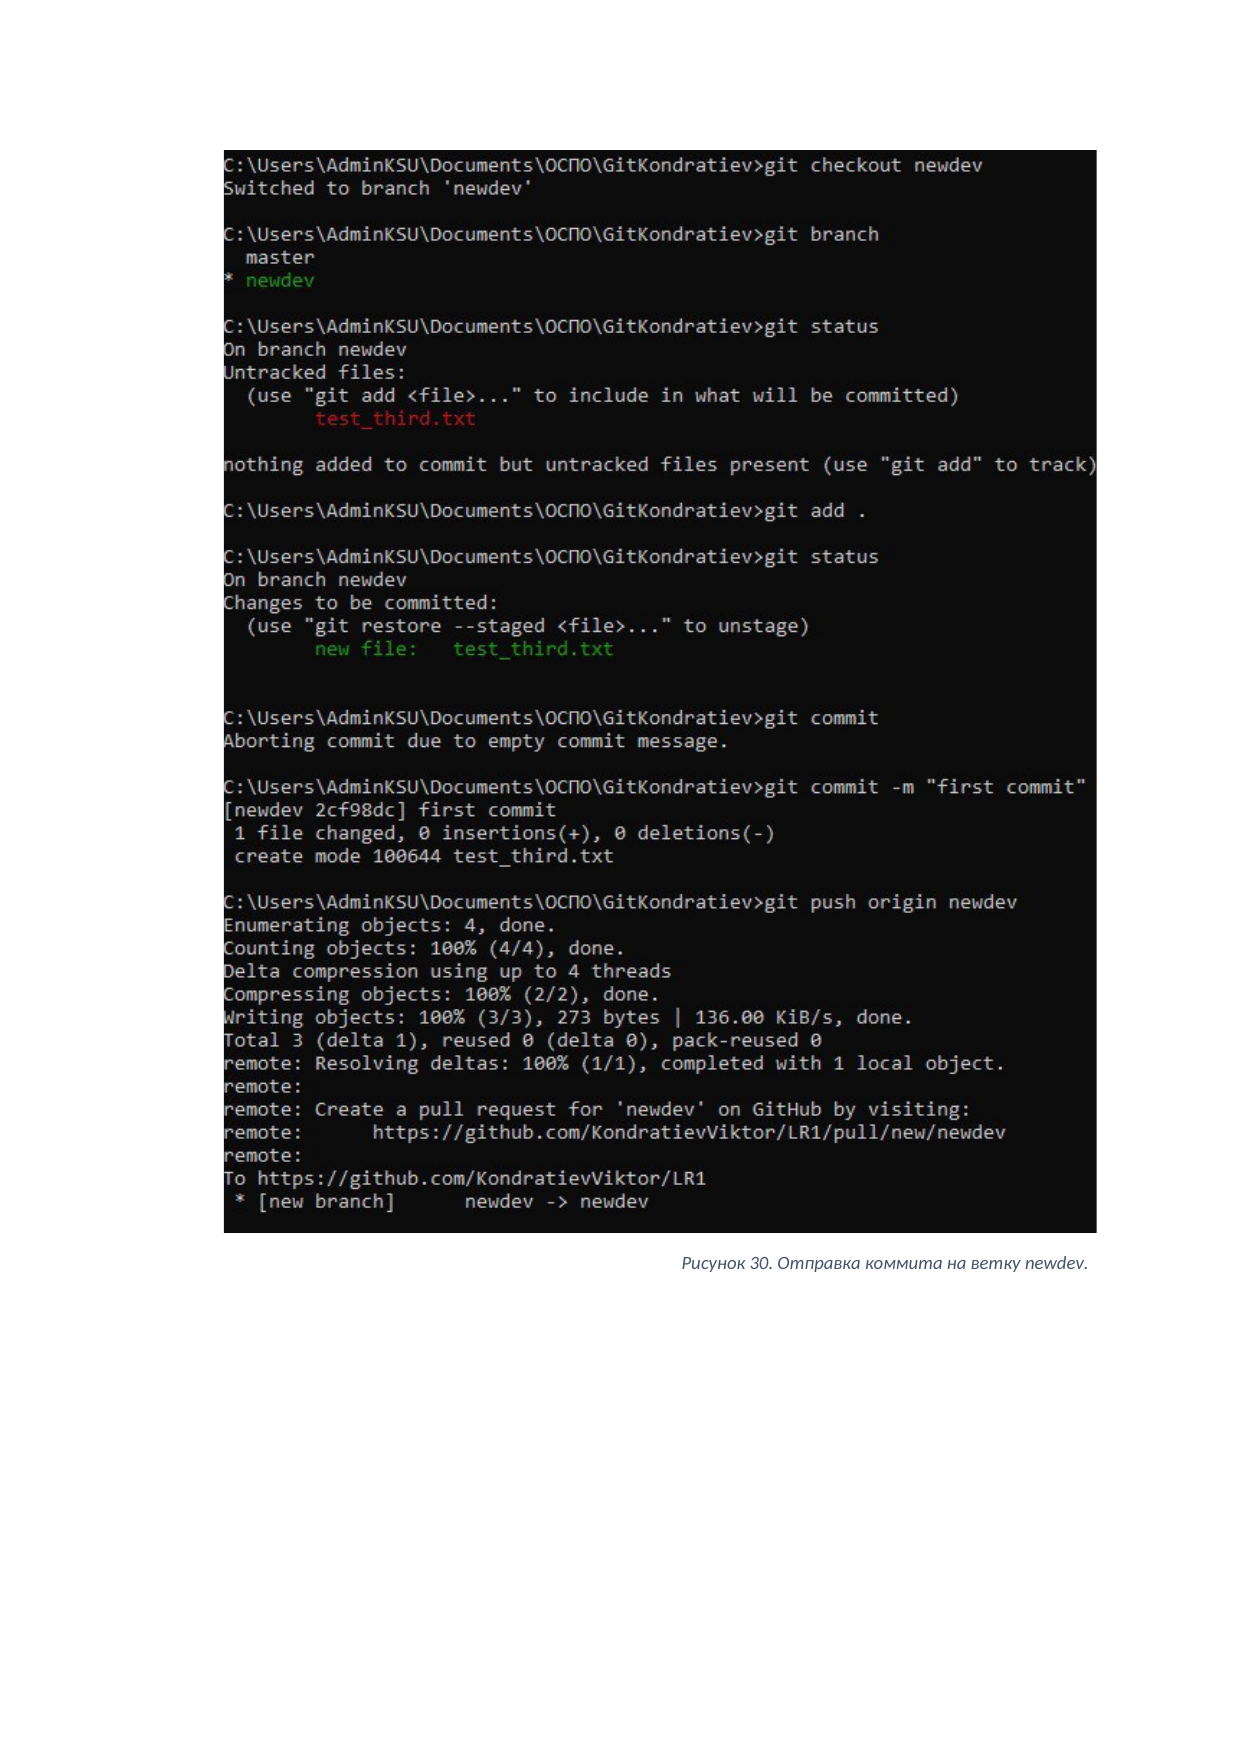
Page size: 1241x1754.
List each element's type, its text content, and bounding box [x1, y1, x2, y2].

picture [223, 150, 1097, 1233]
text Рисунок 30. Отправка коммита на ветку newdev. [150, 1251, 1090, 1274]
